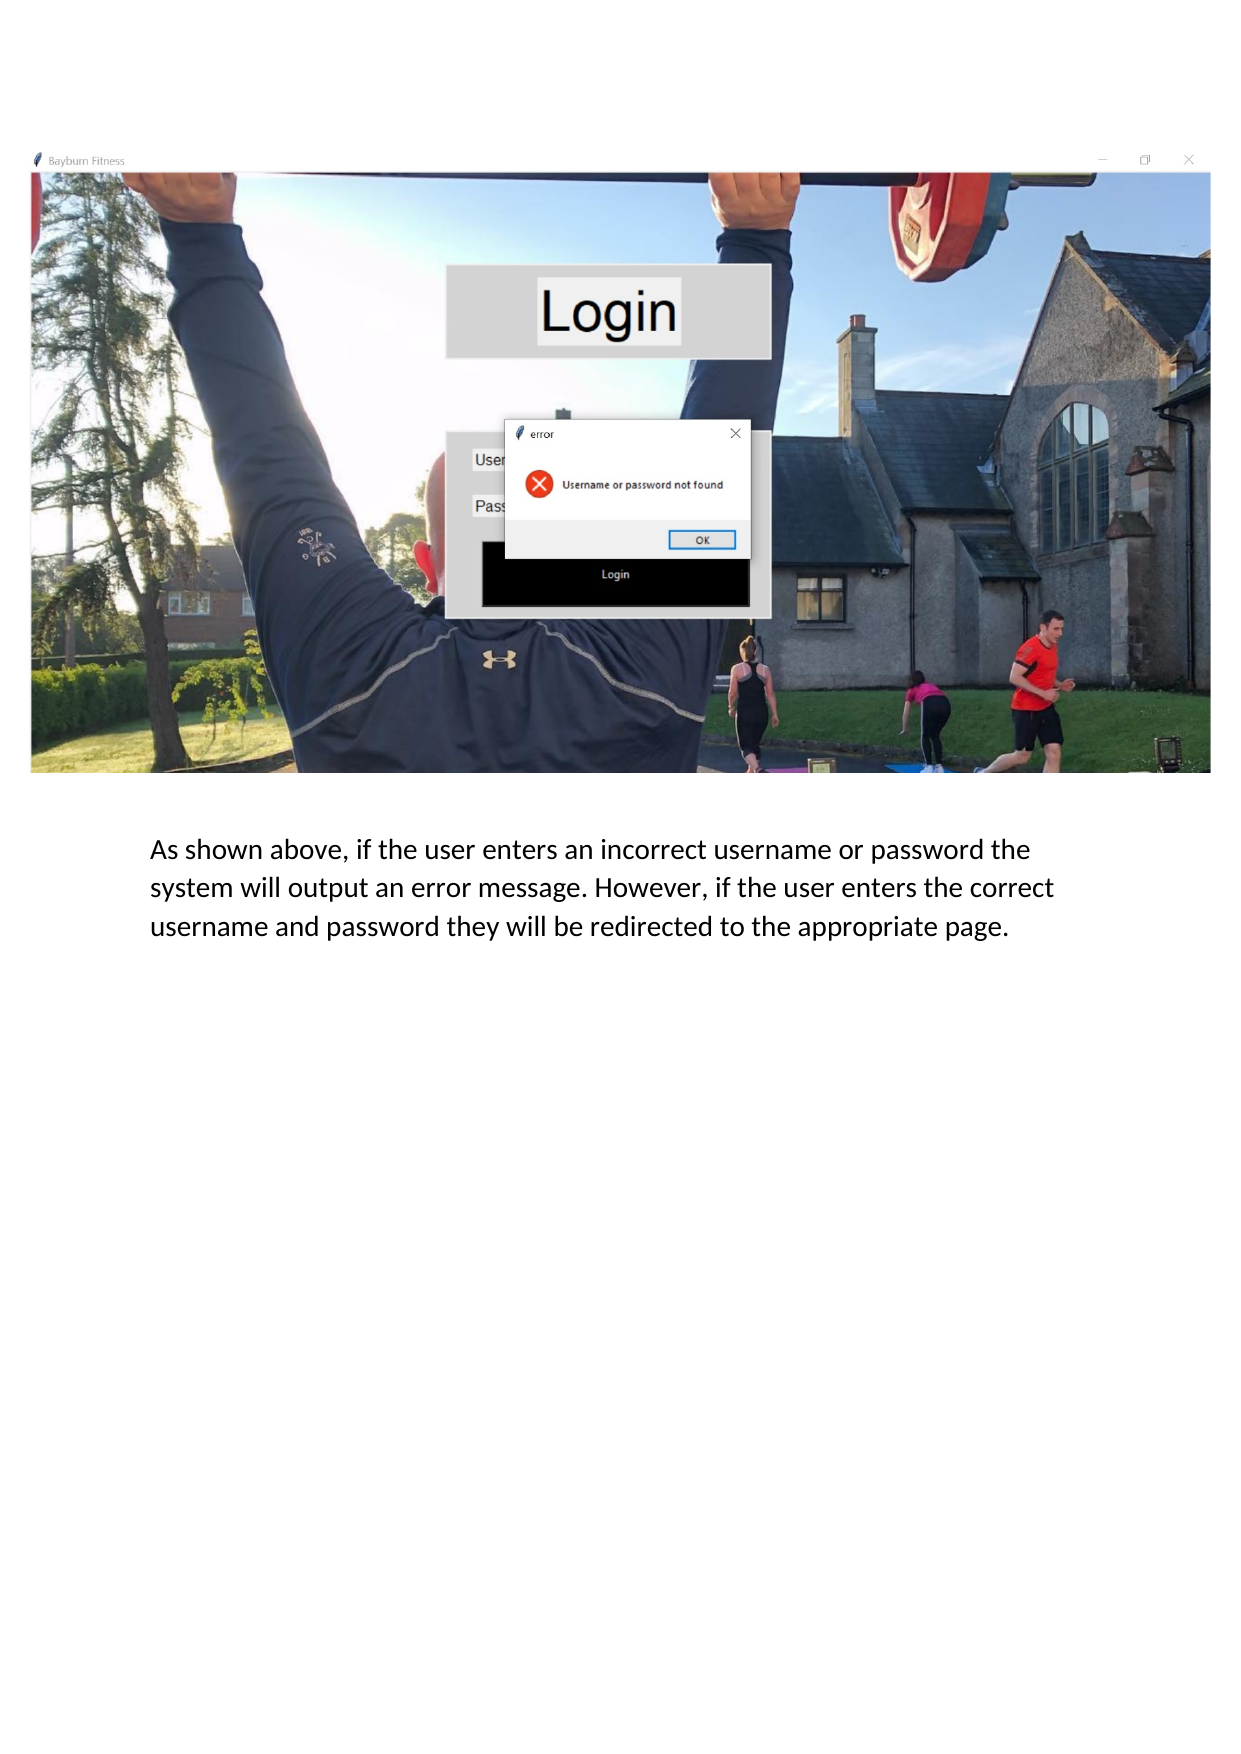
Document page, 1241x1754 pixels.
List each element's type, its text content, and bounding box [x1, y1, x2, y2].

picture [29, 150, 1211, 773]
text As shown above, if the user enters an incorrect username or password the system will output an error message. However, if the user enters the correct username and password they will be redirected to the appropriate page. [150, 831, 1090, 943]
